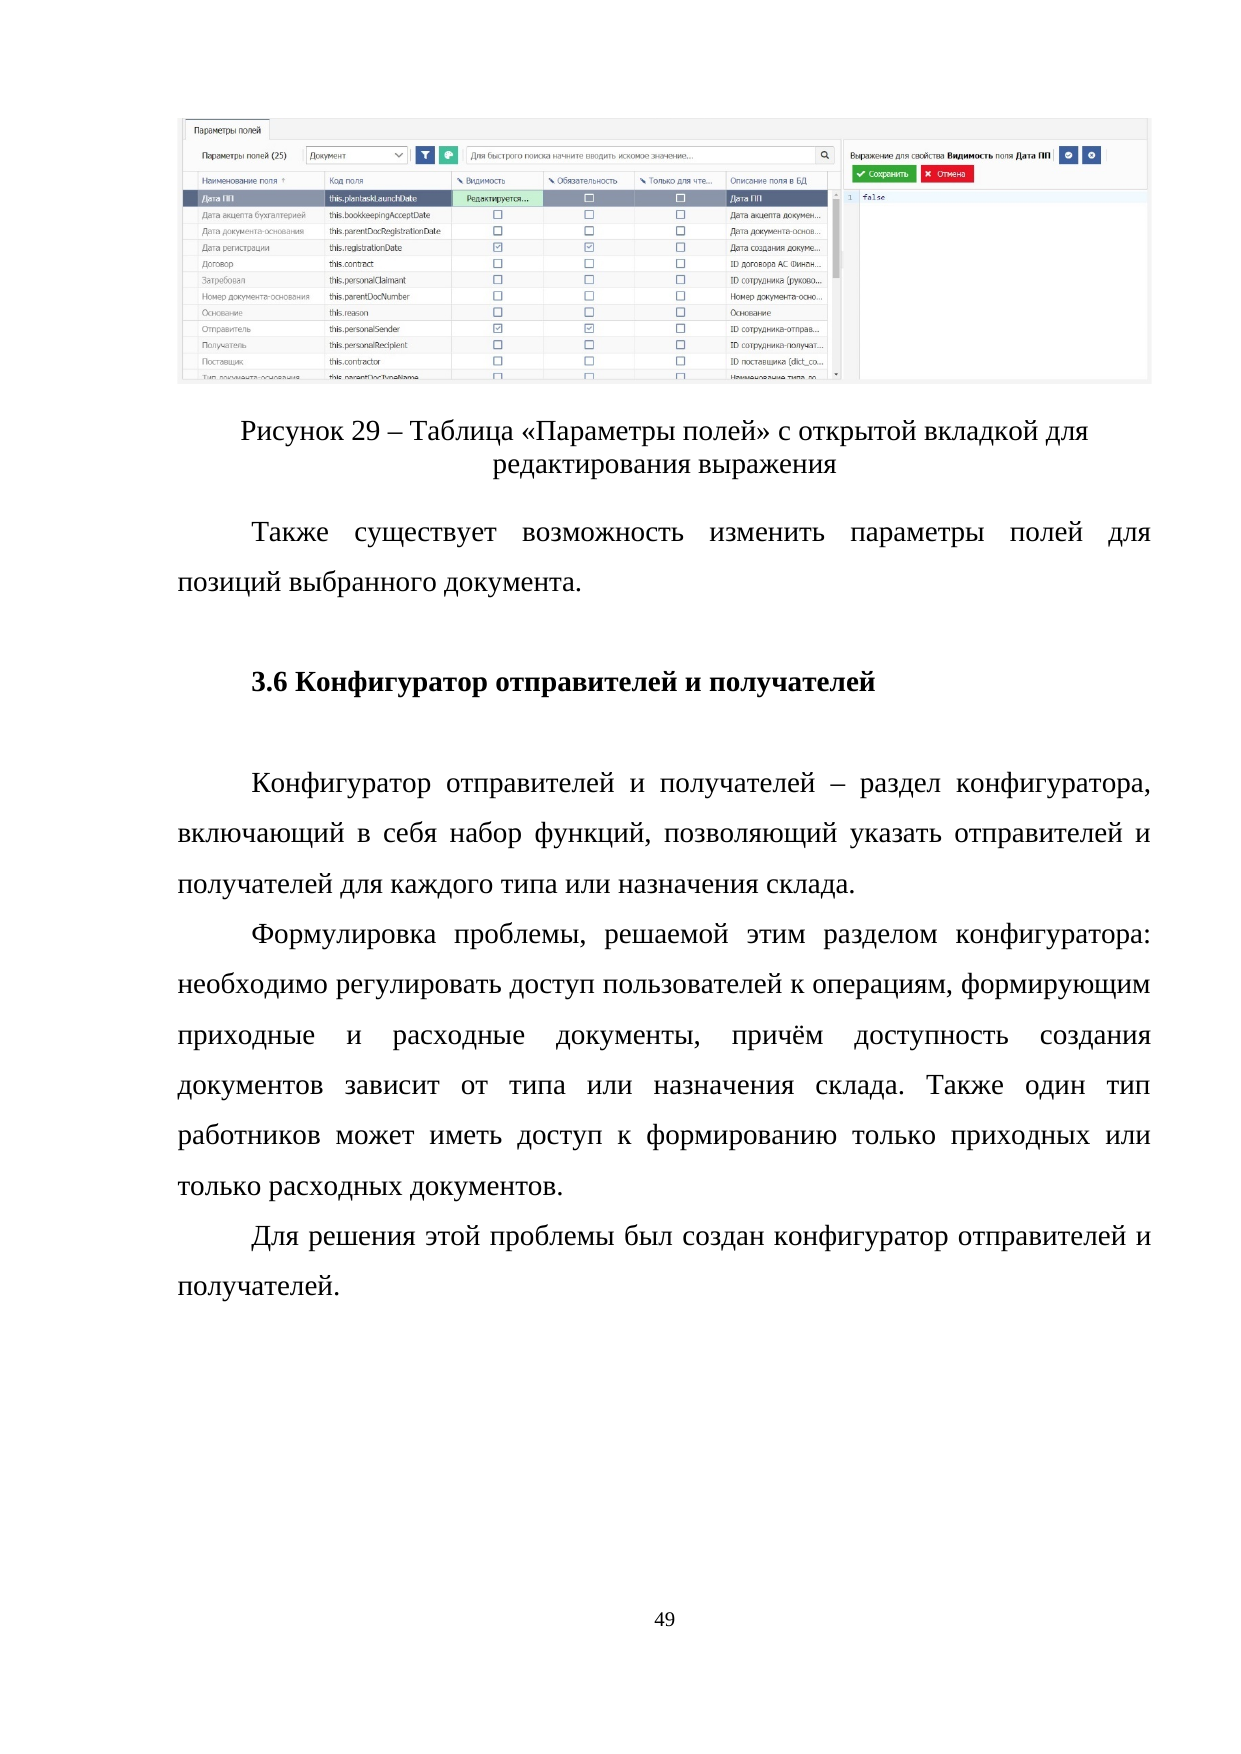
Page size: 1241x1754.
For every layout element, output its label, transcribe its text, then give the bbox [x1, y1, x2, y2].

text Рисунок 29 – Таблица «Параметры полей» с открытой вкладкой для редактирования выражения [177, 413, 1152, 480]
text 3.6 Конфигуратор отправителей и получателей [251, 664, 1152, 698]
text Для решения этой проблемы был создан конфигуратор отправителей и получателей. [177, 1218, 1152, 1302]
text Формулировка проблемы, решаемой этим разделом конфигуратора: необходимо регулировать доступ пользователей к операциям, формирующим приходные и расходные документы, причём доступность создания документов зависит от типа или назначения склада. Также один тип работников может иметь доступ к формированию только приходных или только расходных документов. [177, 916, 1152, 1201]
text Конфигуратор отправителей и получателей – раздел конфигуратора, включающий в себя набор функций, позволяющий указать отправителей и получателей для каждого типа или назначения склада. [177, 765, 1152, 899]
picture [177, 118, 1152, 384]
text Также существует возможность изменить параметры полей для позиций выбранного документа. [177, 514, 1152, 597]
